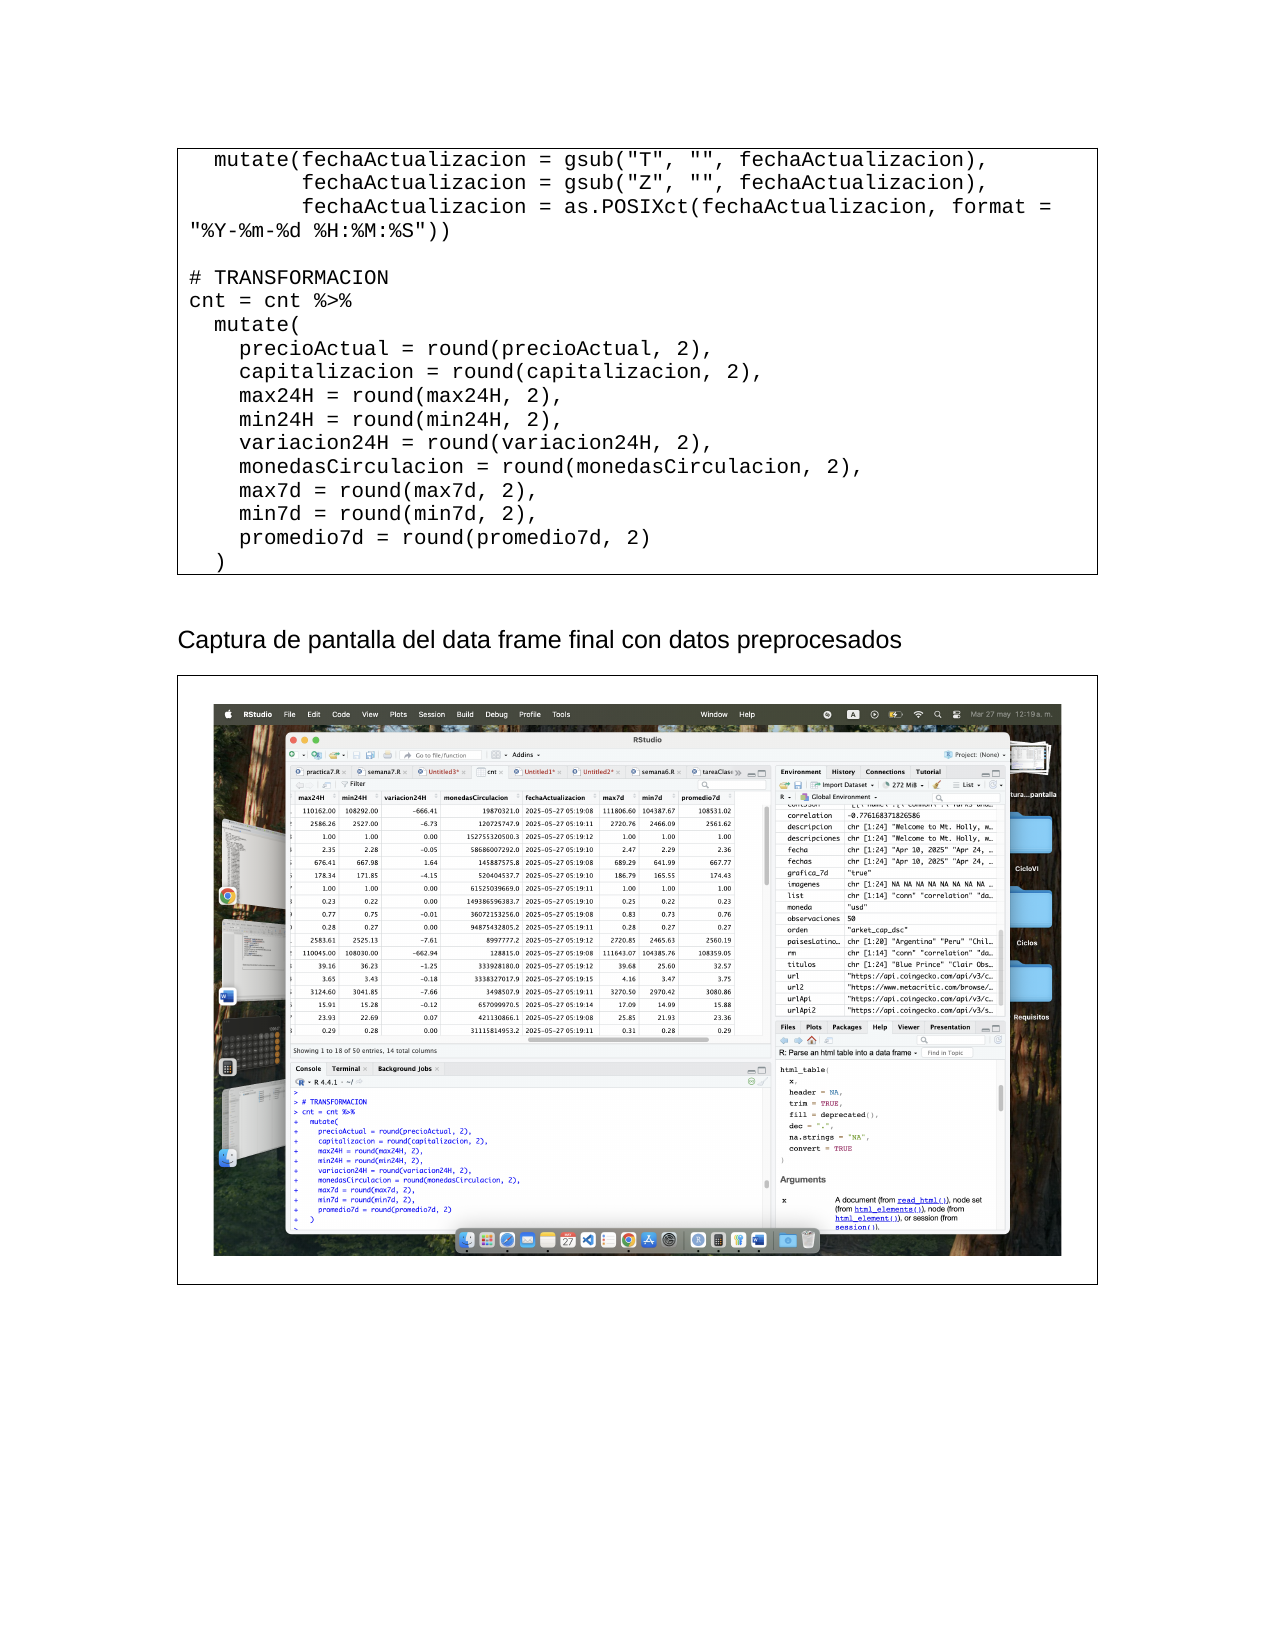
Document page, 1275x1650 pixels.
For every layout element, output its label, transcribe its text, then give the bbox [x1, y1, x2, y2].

text Captura de pantalla del data frame final con datos preprocesados [177, 625, 1098, 654]
table_header [178, 676, 1097, 1284]
picture [213, 704, 1062, 1256]
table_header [178, 149, 1097, 574]
